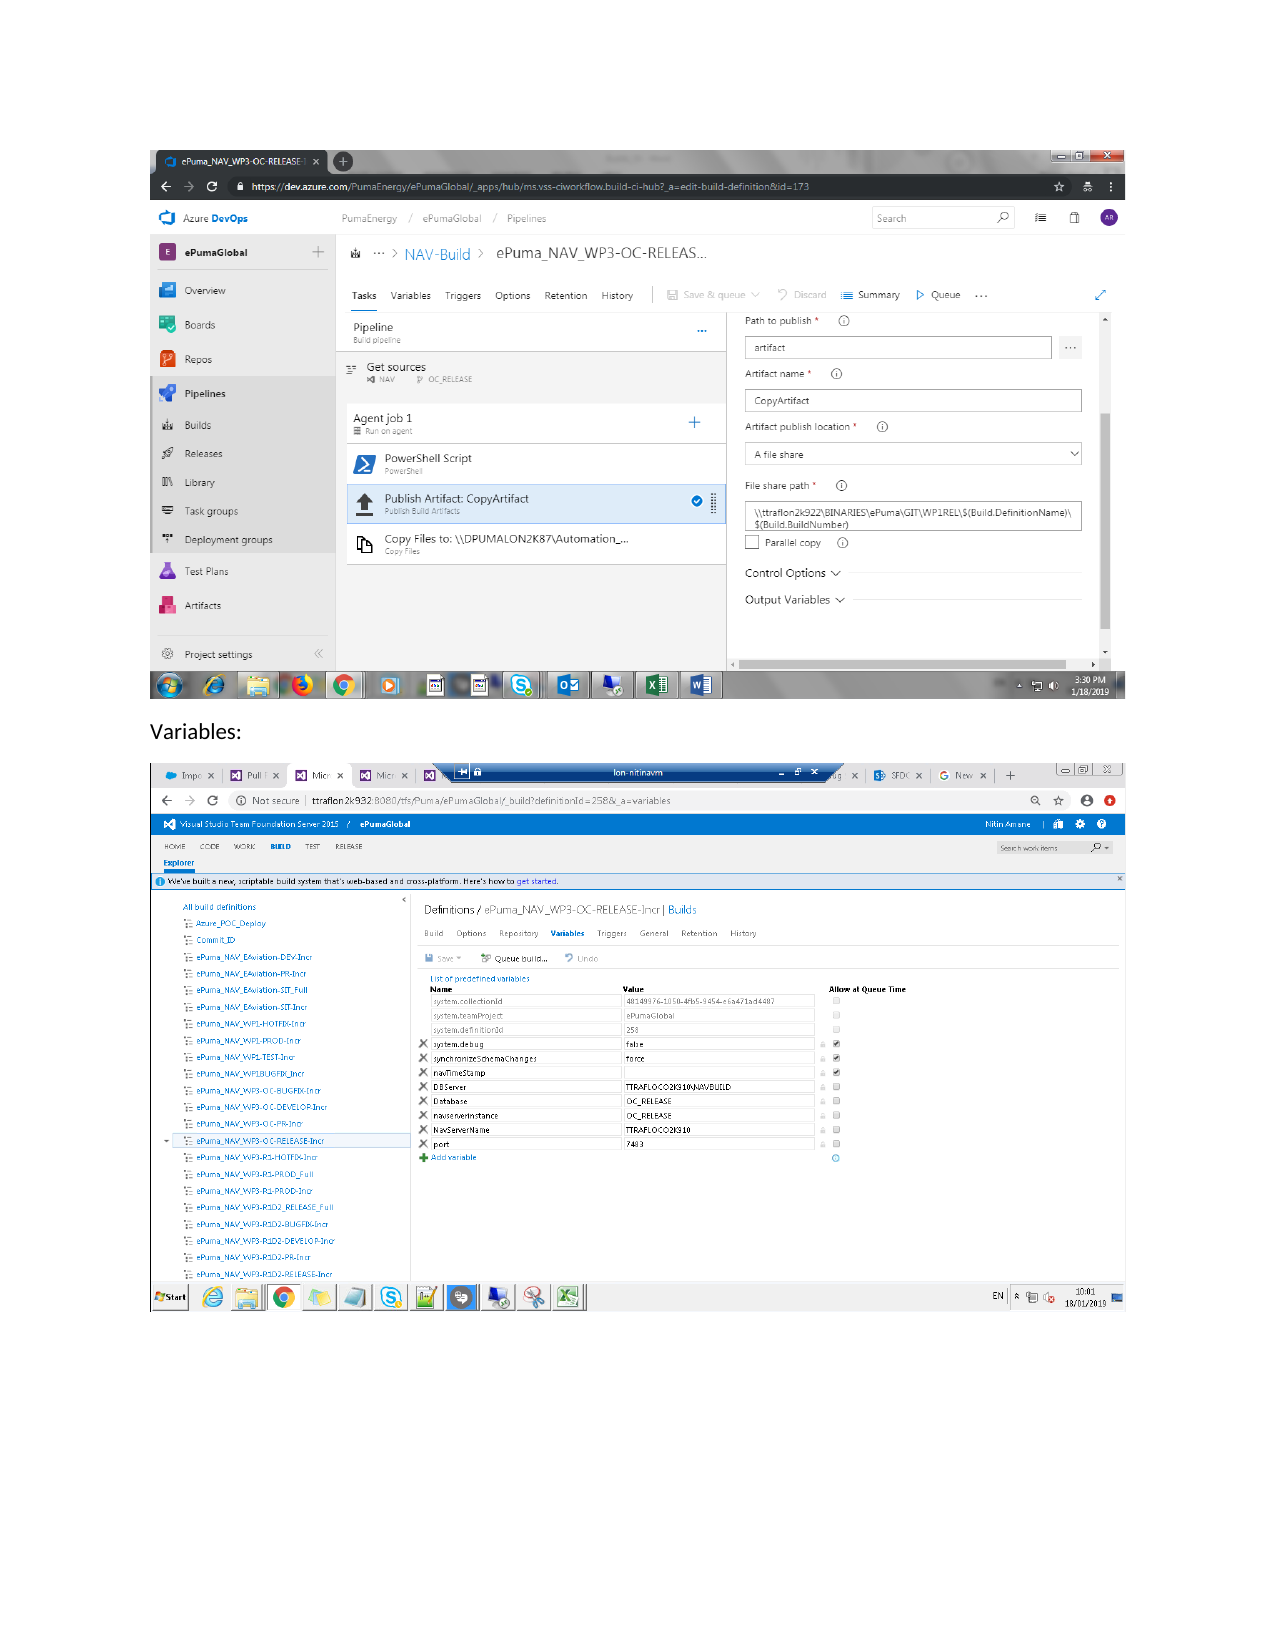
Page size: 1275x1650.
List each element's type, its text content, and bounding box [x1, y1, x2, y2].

text Variables: [150, 717, 1125, 745]
picture [150, 150, 1125, 699]
picture [150, 763, 1125, 1312]
